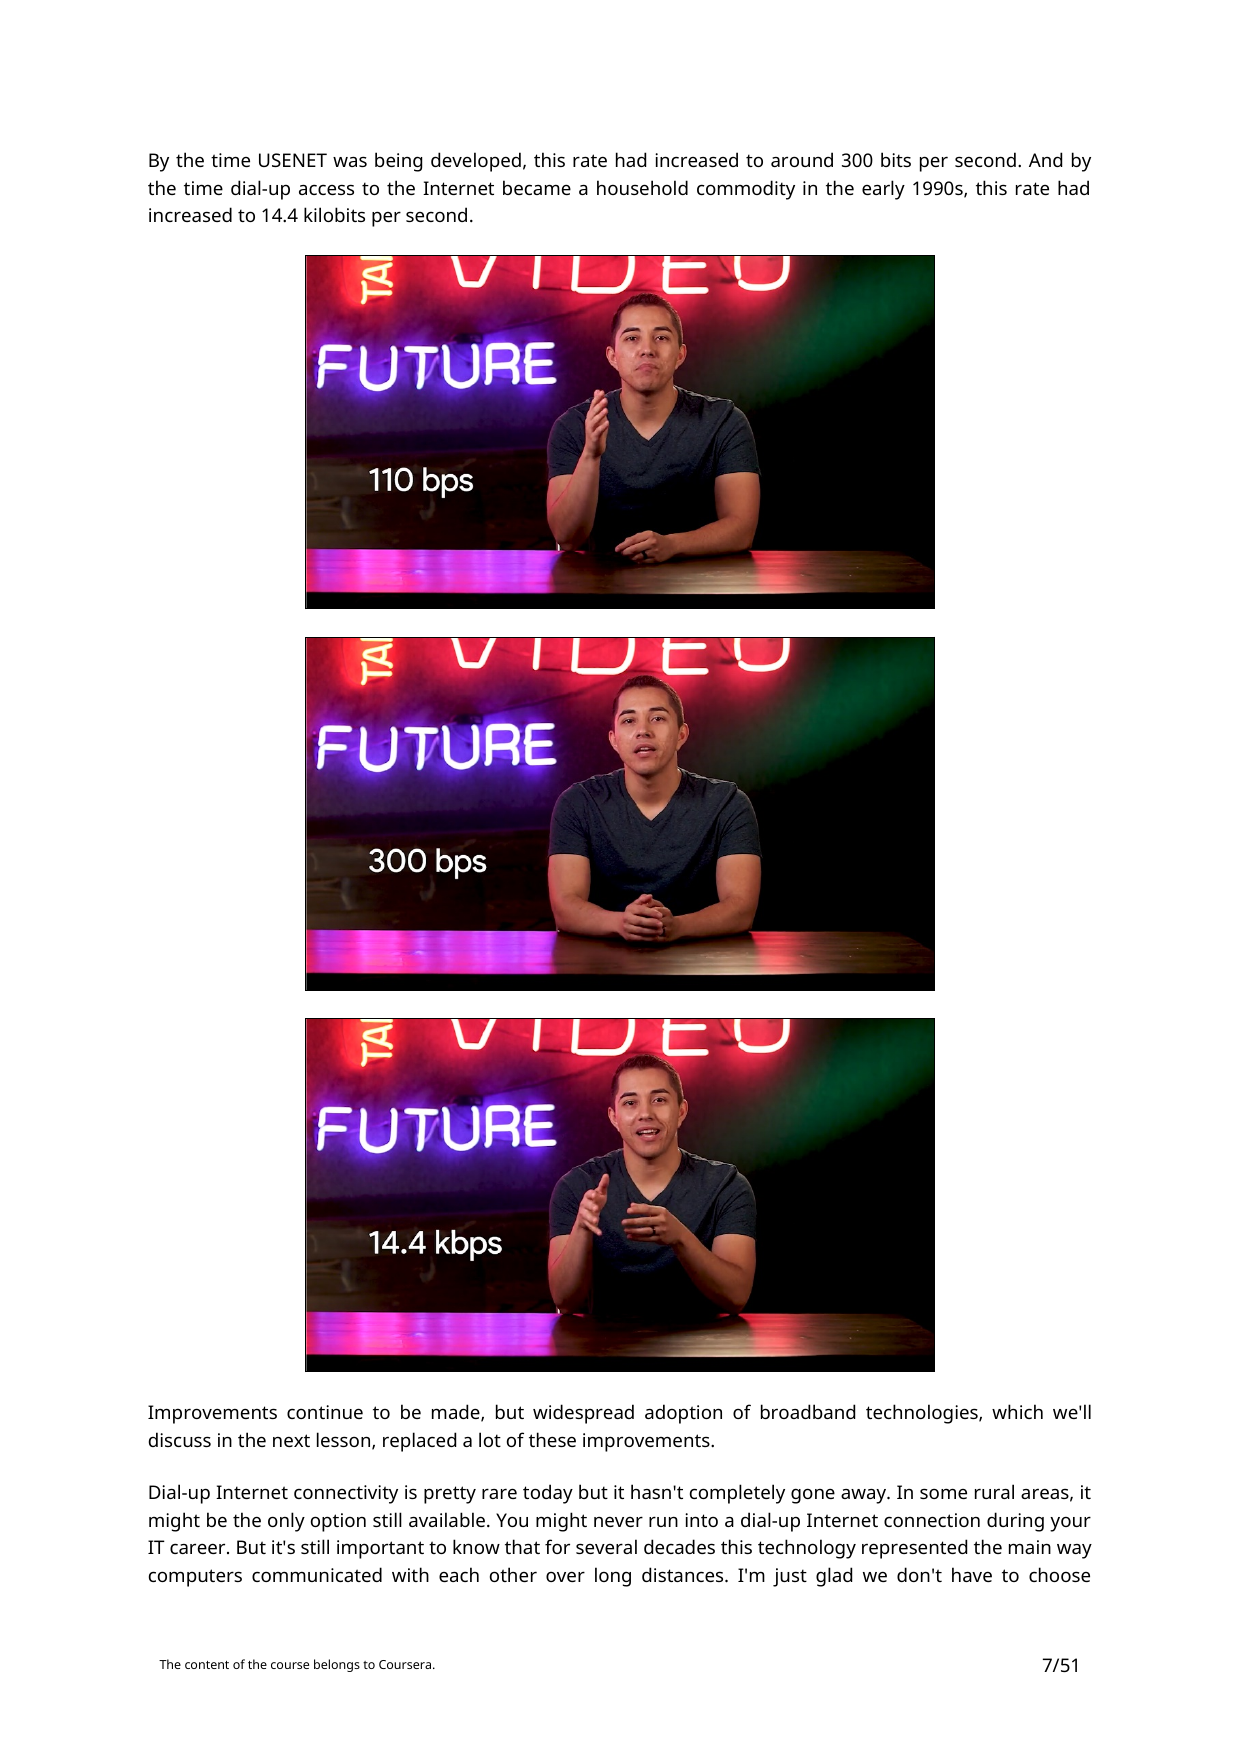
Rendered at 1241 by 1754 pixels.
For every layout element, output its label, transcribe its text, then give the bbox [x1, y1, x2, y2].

picture [306, 256, 934, 608]
text By the time USENET was being developed, this rate had increased to around 300 bits per second. And by the time dial-up access to the Internet became a household commodity in the early 1990s, this rate had increased to 14.4 kilobits per second. [148, 148, 1093, 228]
picture [306, 638, 934, 990]
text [148, 1479, 1093, 1587]
picture [306, 1019, 934, 1371]
text Improvements continue to be made, but widespread adoption of broadband technologies, which we'll discuss in the next lesson, replaced a lot of these improvements. [148, 1399, 1093, 1452]
